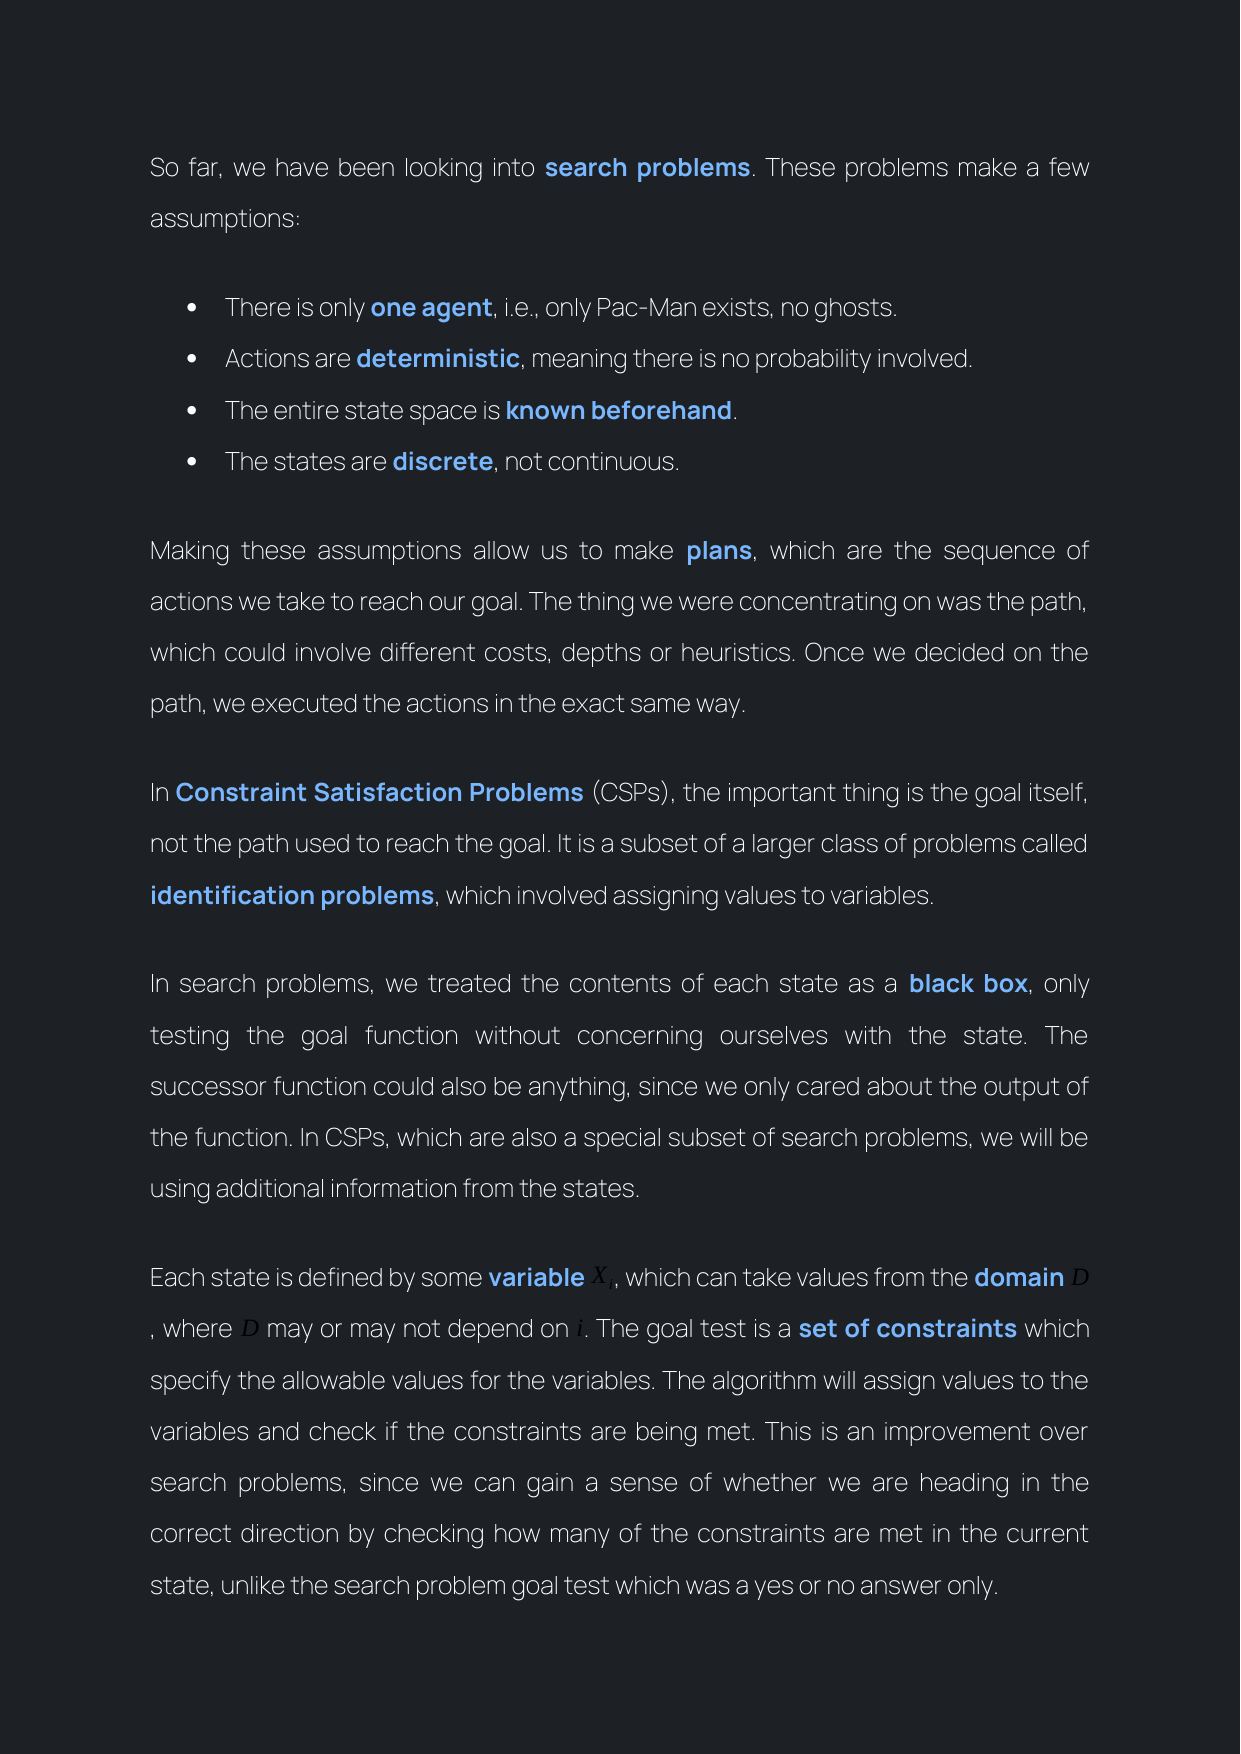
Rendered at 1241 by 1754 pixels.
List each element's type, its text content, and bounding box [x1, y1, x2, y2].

list Actions are deterministic, meaning there is no probability involved. [187, 341, 1090, 375]
list There is only one agent, i.e., only Pac-Man exists, no ghosts. [187, 290, 1090, 324]
text Each state is defined by some variable , which can take values from the domain , where may or may not depend on . The goal test is a set of constraints which specify the allowable values for the variables. The algorithm will assign values to the variables and check if the constraints are being met. This is an improvement over search problems, since we can gain a sense of whether we are heading in the correct direction by checking how many of the constraints are met in the current state, unlike the search problem goal test which was a yes or no answer only. [150, 1260, 1090, 1602]
text Making these assumptions allow us to make plans, which are the sequence of actions we take to reach our goal. The thing we were concentrating on was the path, which could involve different costs, depths or heuristics. Once we decided on the path, we executed the actions in the exact same way. [150, 532, 1090, 720]
text In search problems, we treated the contents of each state as a black box, only testing the goal function without concerning ourselves with the state. The successor function could also be anything, since we only cared about the output of the function. In CSPs, which are also a special subset of search problems, we will be using additional information from the states. [150, 966, 1090, 1205]
text So far, we have been looking into search problems. These problems make a few assumptions: [150, 150, 1090, 235]
list The entire state space is known beforehand. [187, 392, 1090, 427]
list The states are discrete, not continuous. [187, 444, 1090, 478]
text In Constraint Satisfaction Problems (CSPs), the important thing is the goal itself, not the path used to reach the goal. It is a subset of a larger class of problems called identification problems, which involved assigning values to variables. [150, 775, 1090, 912]
